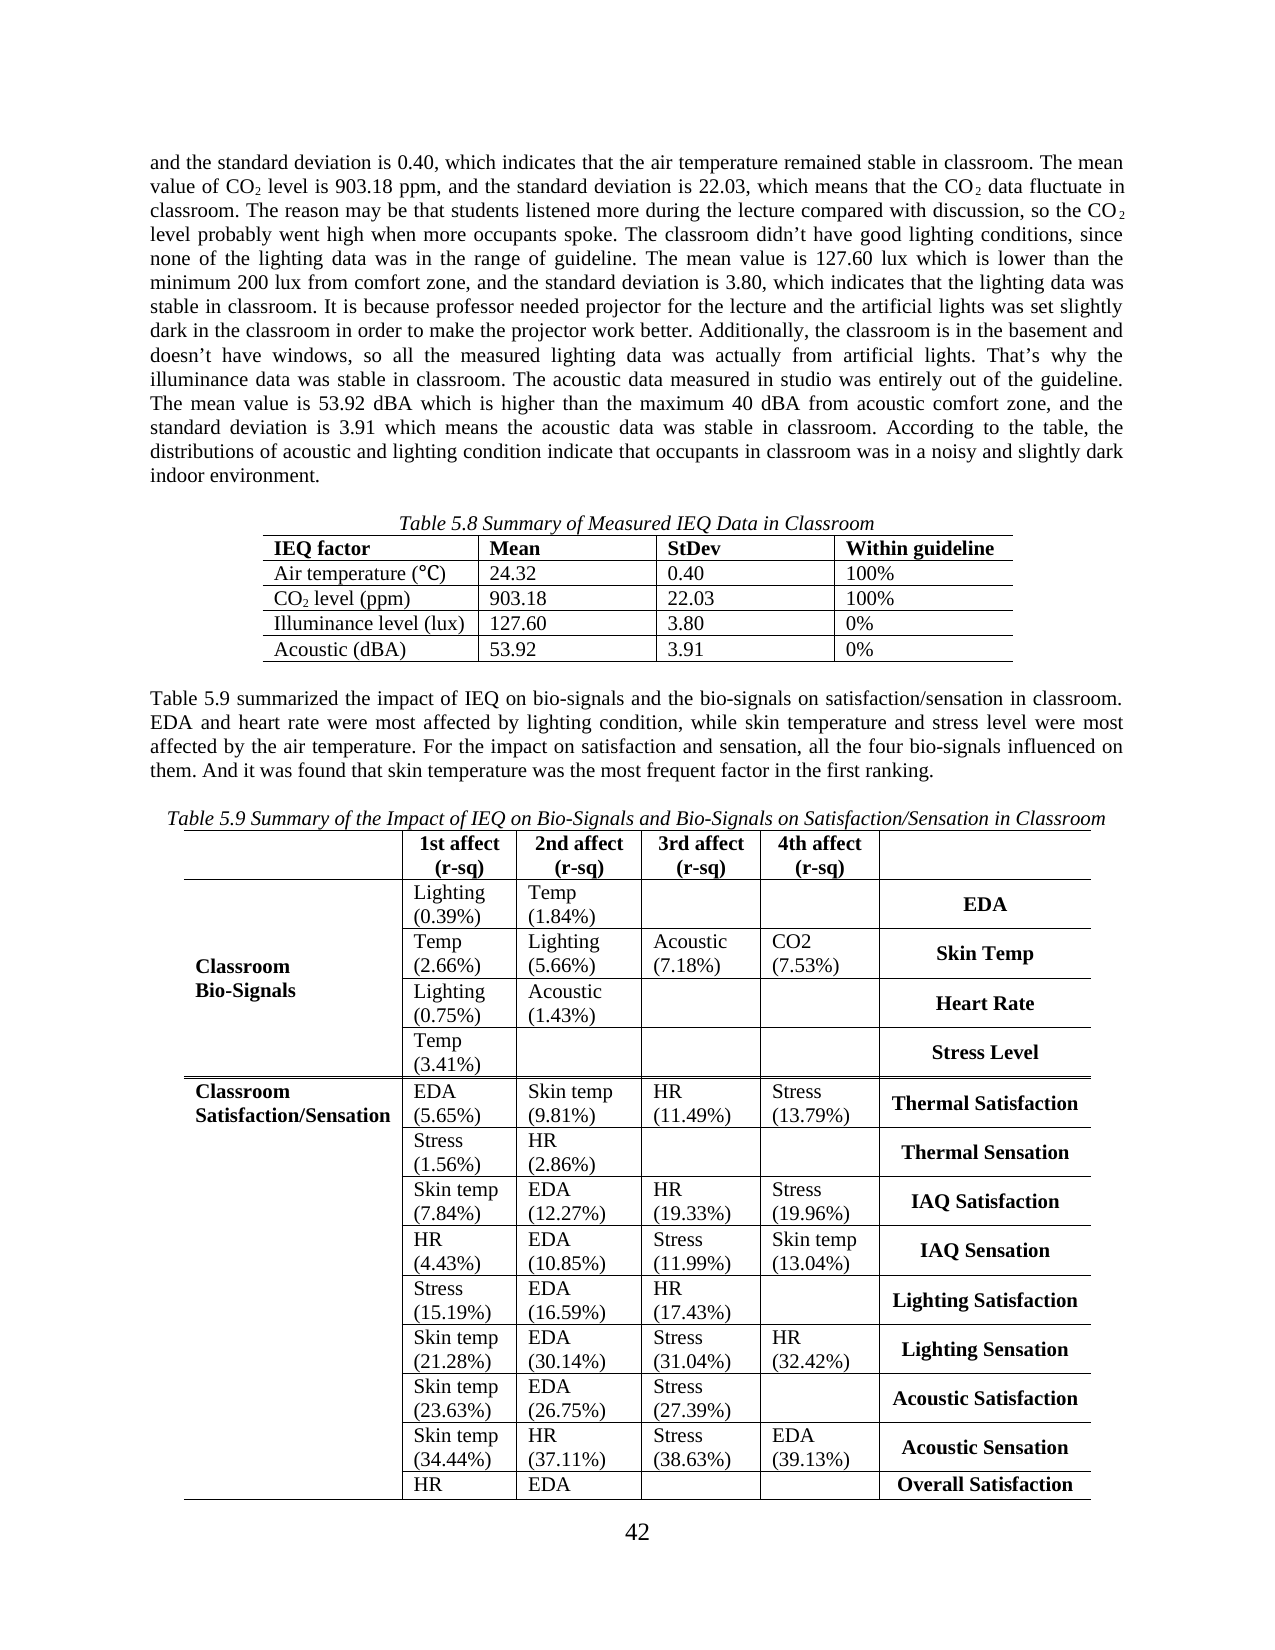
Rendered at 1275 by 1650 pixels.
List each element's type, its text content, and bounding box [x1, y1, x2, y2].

table_cell 0% [835, 636, 1012, 661]
table_cell [761, 880, 879, 928]
table_cell Skin temp (9.81%) [517, 1079, 641, 1127]
table_cell Stress (1.56%) [403, 1128, 516, 1176]
table_cell HR (9.68%) [403, 1472, 516, 1499]
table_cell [880, 1472, 1091, 1499]
table_cell HR (19.33%) [642, 1177, 760, 1225]
table_cell 22.03 [657, 586, 834, 610]
table_cell Acoustic Satisfaction [880, 1374, 1091, 1422]
table_cell Stress (11.99%) [642, 1226, 760, 1274]
table_cell [642, 1028, 760, 1076]
table_cell 100% [835, 561, 1012, 585]
table_cell Classroom Satisfaction/Sensation [184, 1079, 402, 1499]
table_cell [761, 1028, 879, 1076]
text Table 5.9 summarized the impact of IEQ on bio-signals and the bio-signals on satisfaction/sensation in classroom. EDA and heart rate were most affected by lighting condition, while skin temperature and stress level were most affected by the air temperature. For the impact on satisfaction and sensation, all the four bio-signals influenced on them. And it was found that skin temperature was the most frequent factor in the first ranking. [150, 686, 1125, 782]
table_cell Lighting Satisfaction [880, 1276, 1091, 1324]
table_cell EDA (19.21%) [517, 1472, 641, 1499]
table_cell Thermal Satisfaction [880, 1079, 1091, 1127]
table_cell HR (11.49%) [642, 1079, 760, 1127]
table_header Mean [479, 536, 656, 560]
table_cell Stress Level [880, 1028, 1091, 1076]
table_cell Skin temp (13.04%) [761, 1226, 879, 1274]
table_header 2nd affect (r-sq) [517, 831, 641, 879]
table_cell Skin temp (34.44%) [403, 1423, 516, 1471]
table_cell EDA [880, 880, 1091, 928]
text Table 5.9 Summary of the Impact of IEQ on Bio-Signals and Bio-Signals on Satisfaction/Sensation in Classroom [150, 806, 1125, 830]
table_cell Lighting Sensation [880, 1325, 1091, 1373]
text Table 5.8 Summary of Measured IEQ Data in Classroom [150, 511, 1125, 535]
table_cell Stress (19.96%) [761, 1177, 879, 1225]
table_cell 100% [835, 586, 1012, 610]
table_cell [761, 979, 879, 1027]
table_cell [642, 979, 760, 1027]
table_cell Stress (31.04%) [642, 1325, 760, 1373]
table_header Within guideline [835, 536, 1012, 560]
table_cell HR (32.42%) [761, 1325, 879, 1373]
table_cell [642, 1472, 760, 1499]
table_cell HR (4.43%) [403, 1226, 516, 1274]
table_cell HR (37.11%) [517, 1423, 641, 1471]
table_cell Illuminance level (lux) [263, 611, 478, 635]
table_cell Temp (1.84%) [517, 880, 641, 928]
table_header 4th affect (r-sq) [761, 831, 879, 879]
table_header IEQ factor [263, 536, 478, 560]
table_cell Lighting (5.66%) [517, 929, 641, 977]
table_header [184, 831, 402, 879]
table_cell Skin temp (21.28%) [403, 1325, 516, 1373]
table_cell [517, 1028, 641, 1076]
table_cell Lighting (0.39%) [403, 880, 516, 928]
table_cell IAQ Satisfaction [880, 1177, 1091, 1225]
table_cell HR (17.43%) [642, 1276, 760, 1324]
table_cell Acoustic Sensation [880, 1423, 1091, 1471]
table_cell 127.60 [479, 611, 656, 635]
table_cell Acoustic (1.43%) [517, 979, 641, 1027]
table_cell Stress (13.79%) [761, 1079, 879, 1127]
table_cell [761, 1374, 879, 1422]
table_cell HR (2.86%) [517, 1128, 641, 1176]
table_cell Temp (2.66%) [403, 929, 516, 977]
table_cell [642, 880, 760, 928]
table_cell Stress (27.39%) [642, 1374, 760, 1422]
table_cell 0.40 [657, 561, 834, 585]
table_cell Air temperature (℃) [263, 561, 478, 585]
table_cell EDA (16.59%) [517, 1276, 641, 1324]
table_cell Skin temp (7.84%) [403, 1177, 516, 1225]
table_cell EDA (26.75%) [517, 1374, 641, 1422]
table_cell IAQ Sensation [880, 1226, 1091, 1274]
table_header StDev [657, 536, 834, 560]
table_cell Lighting (0.75%) [403, 979, 516, 1027]
table_cell Stress (38.63%) [642, 1423, 760, 1471]
table_cell EDA (5.65%) [403, 1079, 516, 1127]
table_cell Heart Rate [880, 979, 1091, 1027]
table_cell Thermal Sensation [880, 1128, 1091, 1176]
table_header 1st affect (r-sq) [403, 831, 516, 879]
table_cell CO2 (7.53%) [761, 929, 879, 977]
table_cell [761, 1128, 879, 1176]
table_cell 24.32 [479, 561, 656, 585]
table_cell Classroom Bio-Signals [184, 880, 402, 1076]
table_cell EDA (12.27%) [517, 1177, 641, 1225]
table_cell 3.80 [657, 611, 834, 635]
table_cell [642, 1128, 760, 1176]
table_cell Temp (3.41%) [403, 1028, 516, 1076]
table_header [880, 831, 1091, 879]
table_cell EDA (30.14%) [517, 1325, 641, 1373]
table_cell [761, 1472, 879, 1499]
table_cell Skin temp (23.63%) [403, 1374, 516, 1422]
table_cell 903.18 [479, 586, 656, 610]
table_cell Skin Temp [880, 929, 1091, 977]
table_header 3rd affect (r-sq) [642, 831, 760, 879]
table_cell Acoustic (7.18%) [642, 929, 760, 977]
table_cell 53.92 [479, 636, 656, 661]
table_cell 0% [835, 611, 1012, 635]
table_cell 3.91 [657, 636, 834, 661]
table_cell EDA (10.85%) [517, 1226, 641, 1274]
table_cell Stress (15.19%) [403, 1276, 516, 1324]
table_cell EDA (39.13%) [761, 1423, 879, 1471]
table_cell [761, 1276, 879, 1324]
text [150, 150, 1125, 487]
table_cell Acoustic (dBA) [263, 636, 478, 661]
table_cell CO2 level (ppm) [263, 586, 478, 610]
